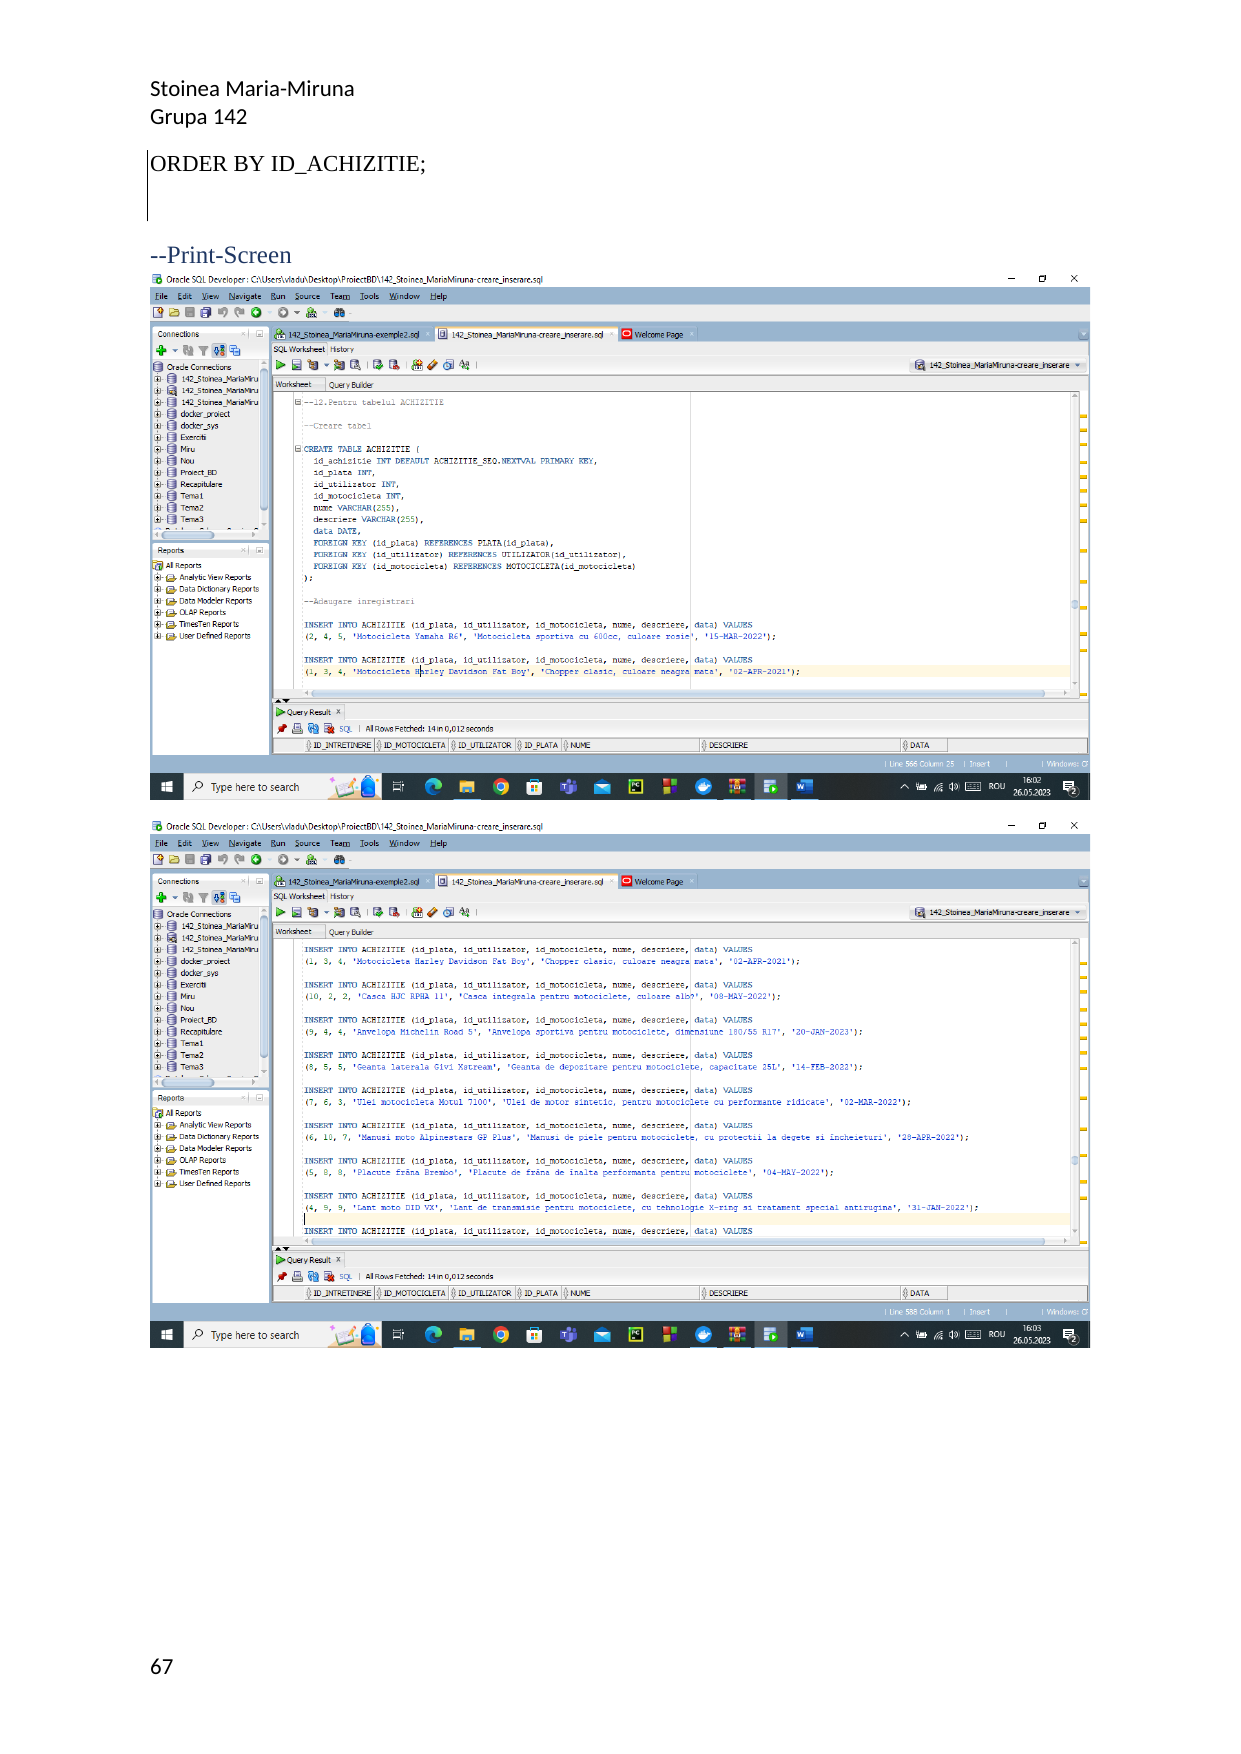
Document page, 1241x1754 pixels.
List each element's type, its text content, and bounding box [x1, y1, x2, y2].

picture [150, 271, 1091, 800]
text ORDER BY ID_ACHIZITIE; [150, 150, 1090, 176]
subtitle --Print-Screen [150, 240, 1090, 269]
picture [150, 818, 1091, 1348]
